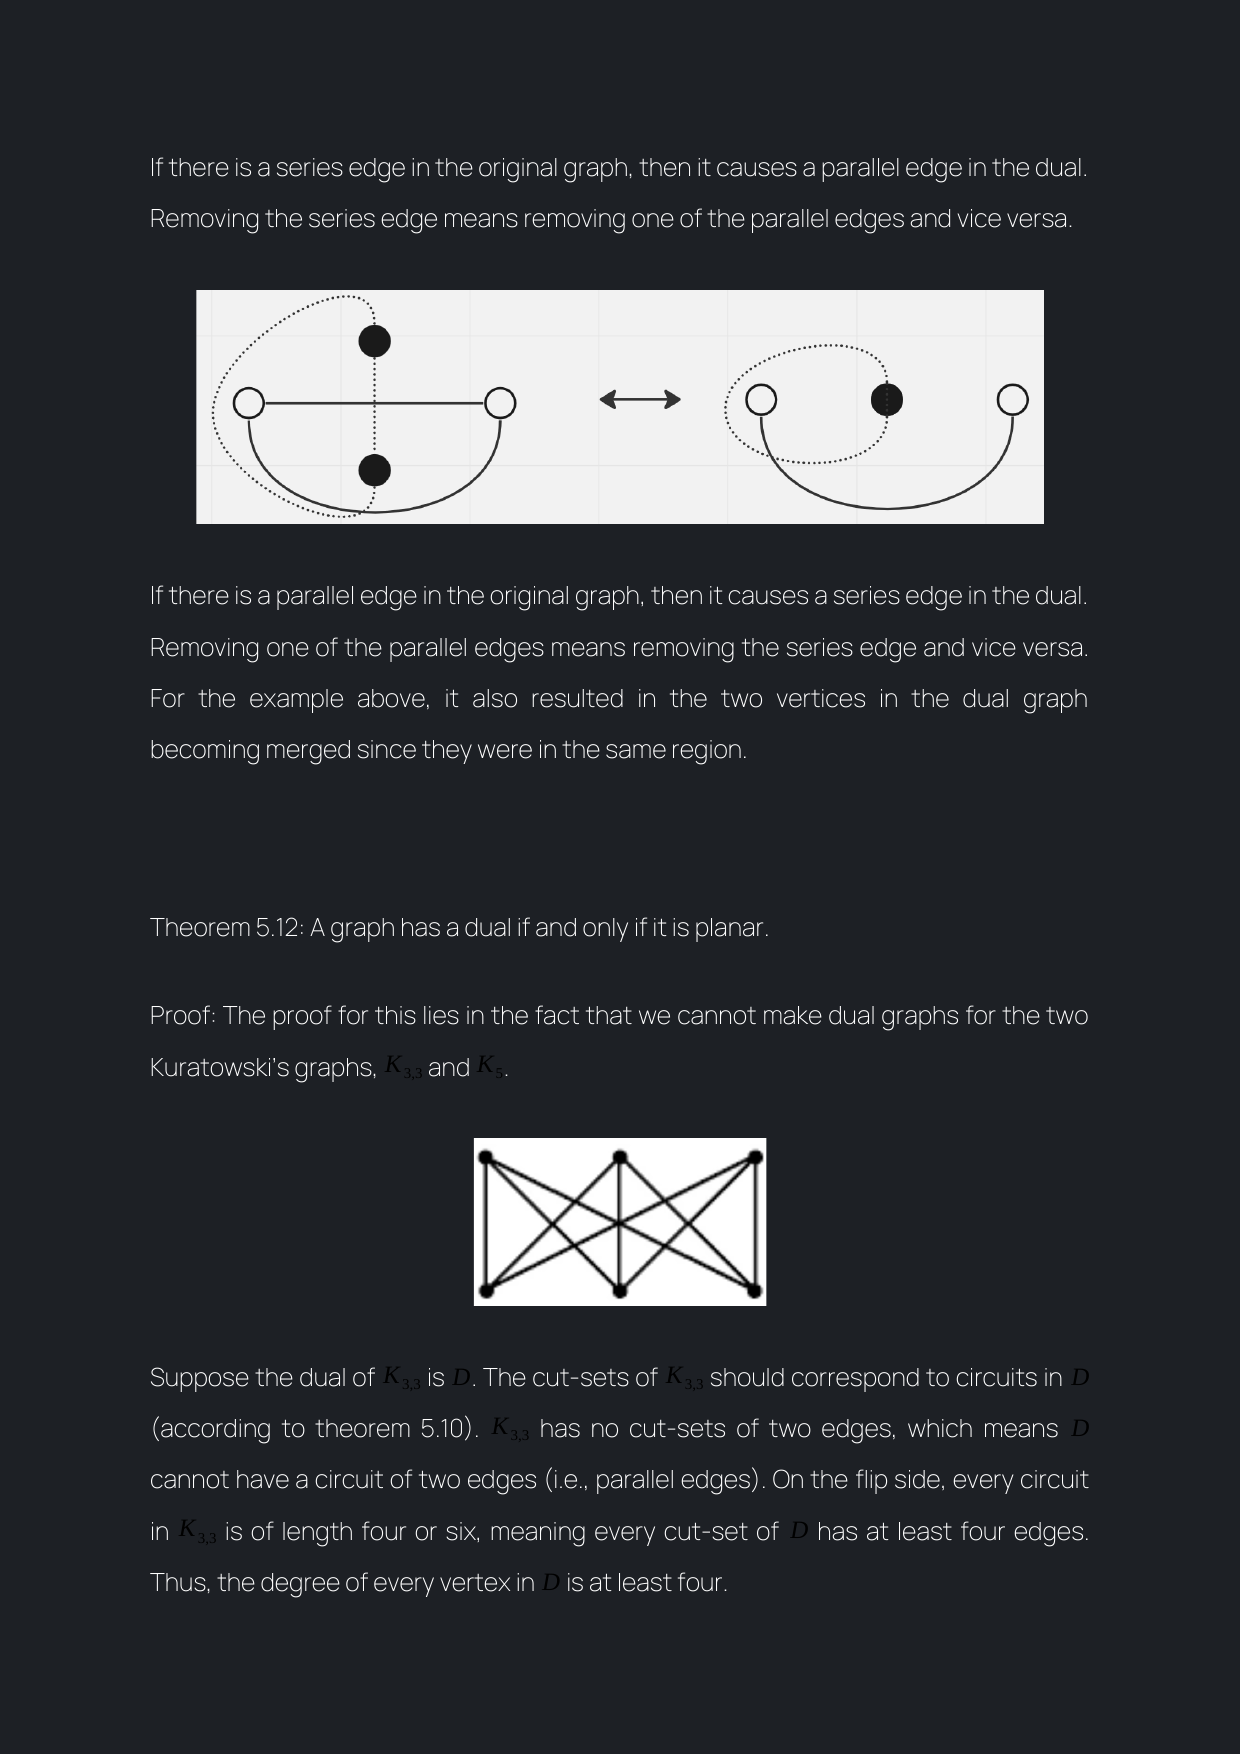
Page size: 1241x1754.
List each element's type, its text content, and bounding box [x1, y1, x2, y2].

picture [473, 1138, 767, 1306]
text Proof: The proof for this lies in the fact that we cannot make dual graphs for the two Kuratowski’s graphs, and . [150, 998, 1090, 1083]
text Theorem 5.12: A graph has a dual if and only if it is planar. [150, 909, 1090, 943]
text If there is a parallel edge in the original graph, then it causes a series edge in the dual. Removing one of the parallel edges means removing the series edge and vice versa. For the example above, it also resulted in the two vertices in the dual graph becoming merged since they were in the same region. [150, 578, 1090, 766]
picture [196, 290, 1044, 524]
text Suppose the dual of is . The cut-sets of should correspond to circuits in (according to theorem 5.10). has no cut-sets of two edges, which means cannot have a circuit of two edges (i.e., parallel edges). On the flip side, every circuit in is of length four or six, meaning every cut-set of has at least four edges. Thus, the degree of every vertex in is at least four. [150, 1360, 1090, 1599]
text If there is a series edge in the original graph, then it causes a parallel edge in the dual. Removing the series edge means removing one of the parallel edges and vice versa. [150, 150, 1090, 235]
